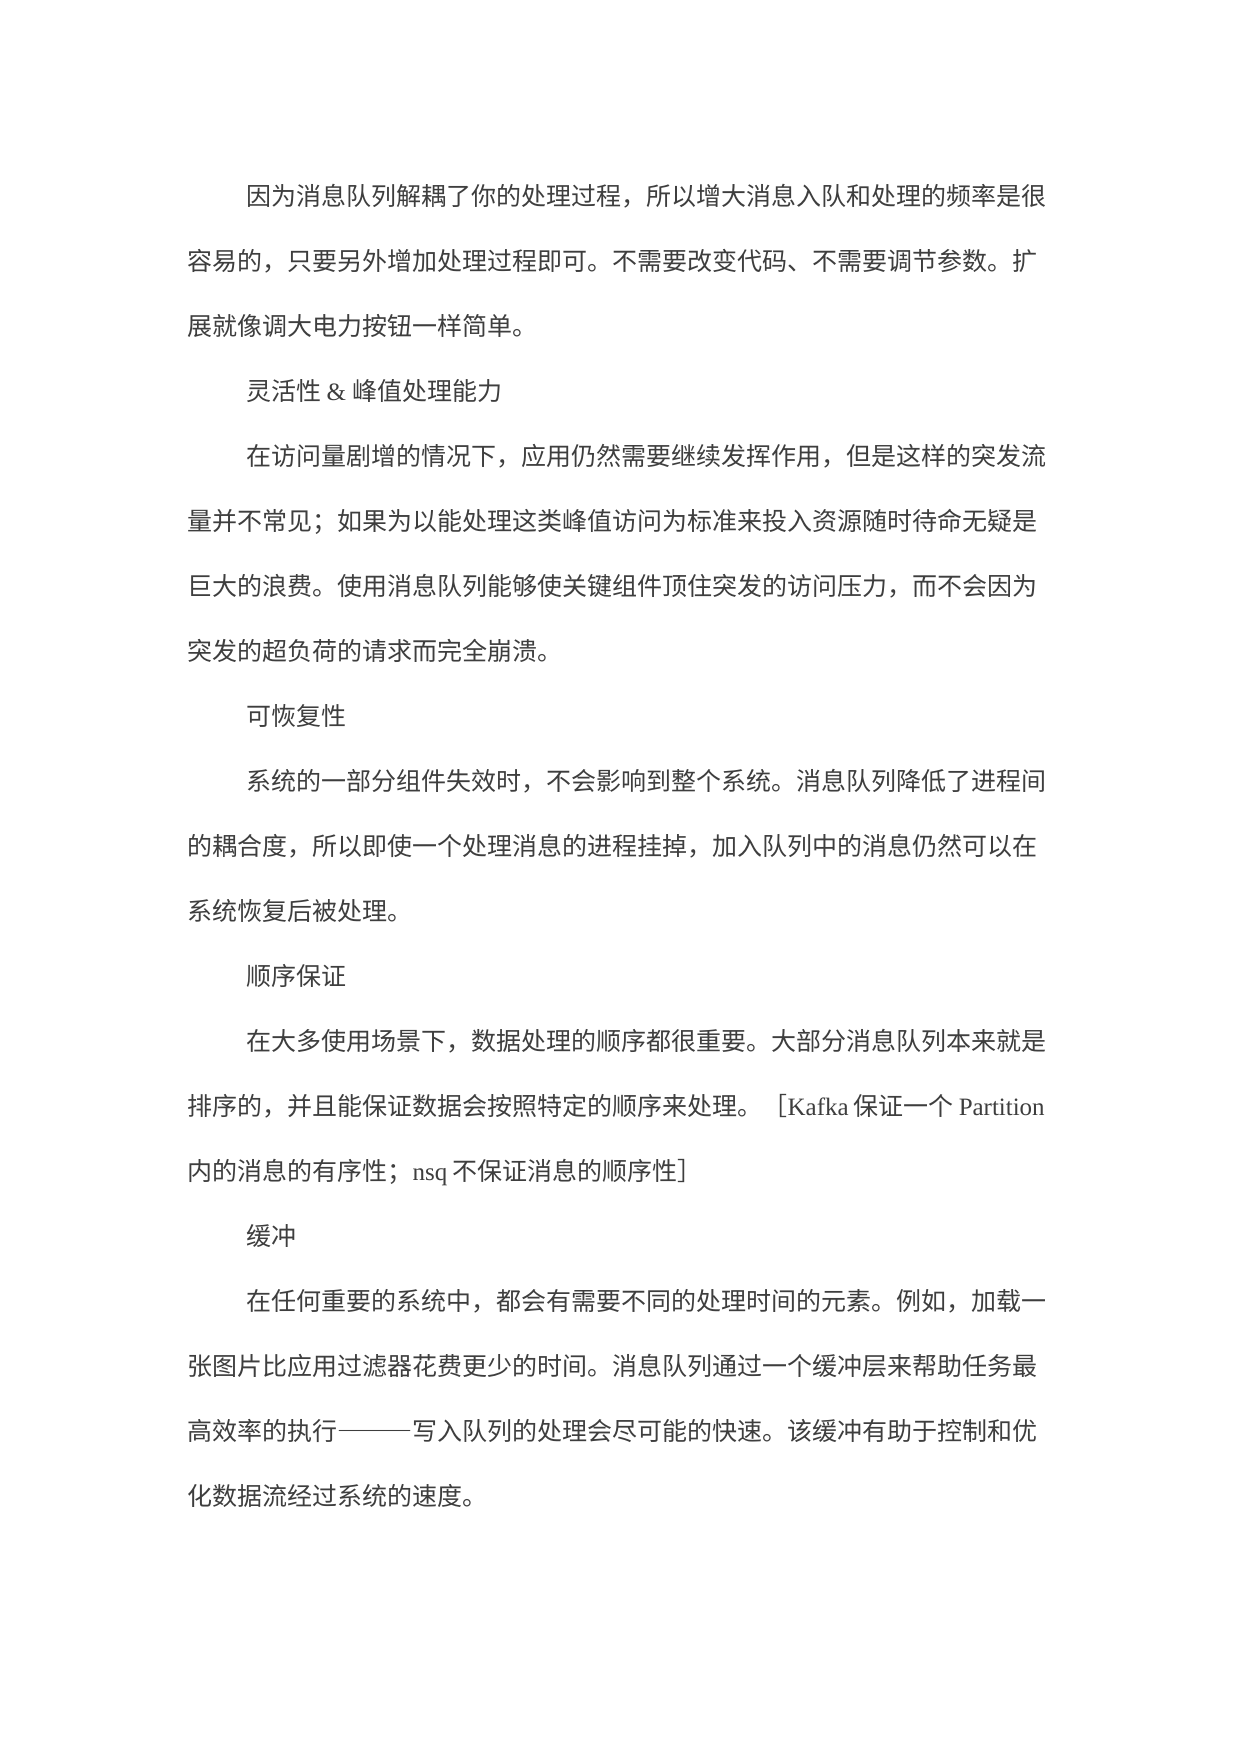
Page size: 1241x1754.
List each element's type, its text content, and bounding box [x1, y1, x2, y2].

text 灵活性 & 峰值处理能力 [187, 357, 1053, 422]
text 在访问量剧增的情况下，应用仍然需要继续发挥作用，但是这样的突发流量并不常见；如果为以能处理这类峰值访问为标准来投入资源随时待命无疑是巨大的浪费。使用消息队列能够使关键组件顶住突发的访问压力，而不会因为突发的超负荷的请求而完全崩溃。 [187, 422, 1053, 682]
text 因为消息队列解耦了你的处理过程，所以增大消息入队和处理的频率是很容易的，只要另外增加处理过程即可。不需要改变代码、不需要调节参数。扩展就像调大电力按钮一样简单。 [187, 162, 1053, 357]
text 顺序保证 [187, 942, 1053, 1007]
text 在任何重要的系统中，都会有需要不同的处理时间的元素。例如，加载一张图片比应用过滤器花费更少的时间。消息队列通过一个缓冲层来帮助任务最高效率的执行———写入队列的处理会尽可能的快速。该缓冲有助于控制和优化数据流经过系统的速度。 [187, 1267, 1053, 1527]
text 系统的一部分组件失效时，不会影响到整个系统。消息队列降低了进程间的耦合度，所以即使一个处理消息的进程挂掉，加入队列中的消息仍然可以在系统恢复后被处理。 [187, 747, 1053, 942]
text 可恢复性 [187, 682, 1053, 747]
text 缓冲 [187, 1202, 1053, 1267]
text 在大多使用场景下，数据处理的顺序都很重要。大部分消息队列本来就是排序的，并且能保证数据会按照特定的顺序来处理。［Kafka保证一个Partition内的消息的有序性；nsq不保证消息的顺序性］ [187, 1007, 1053, 1202]
